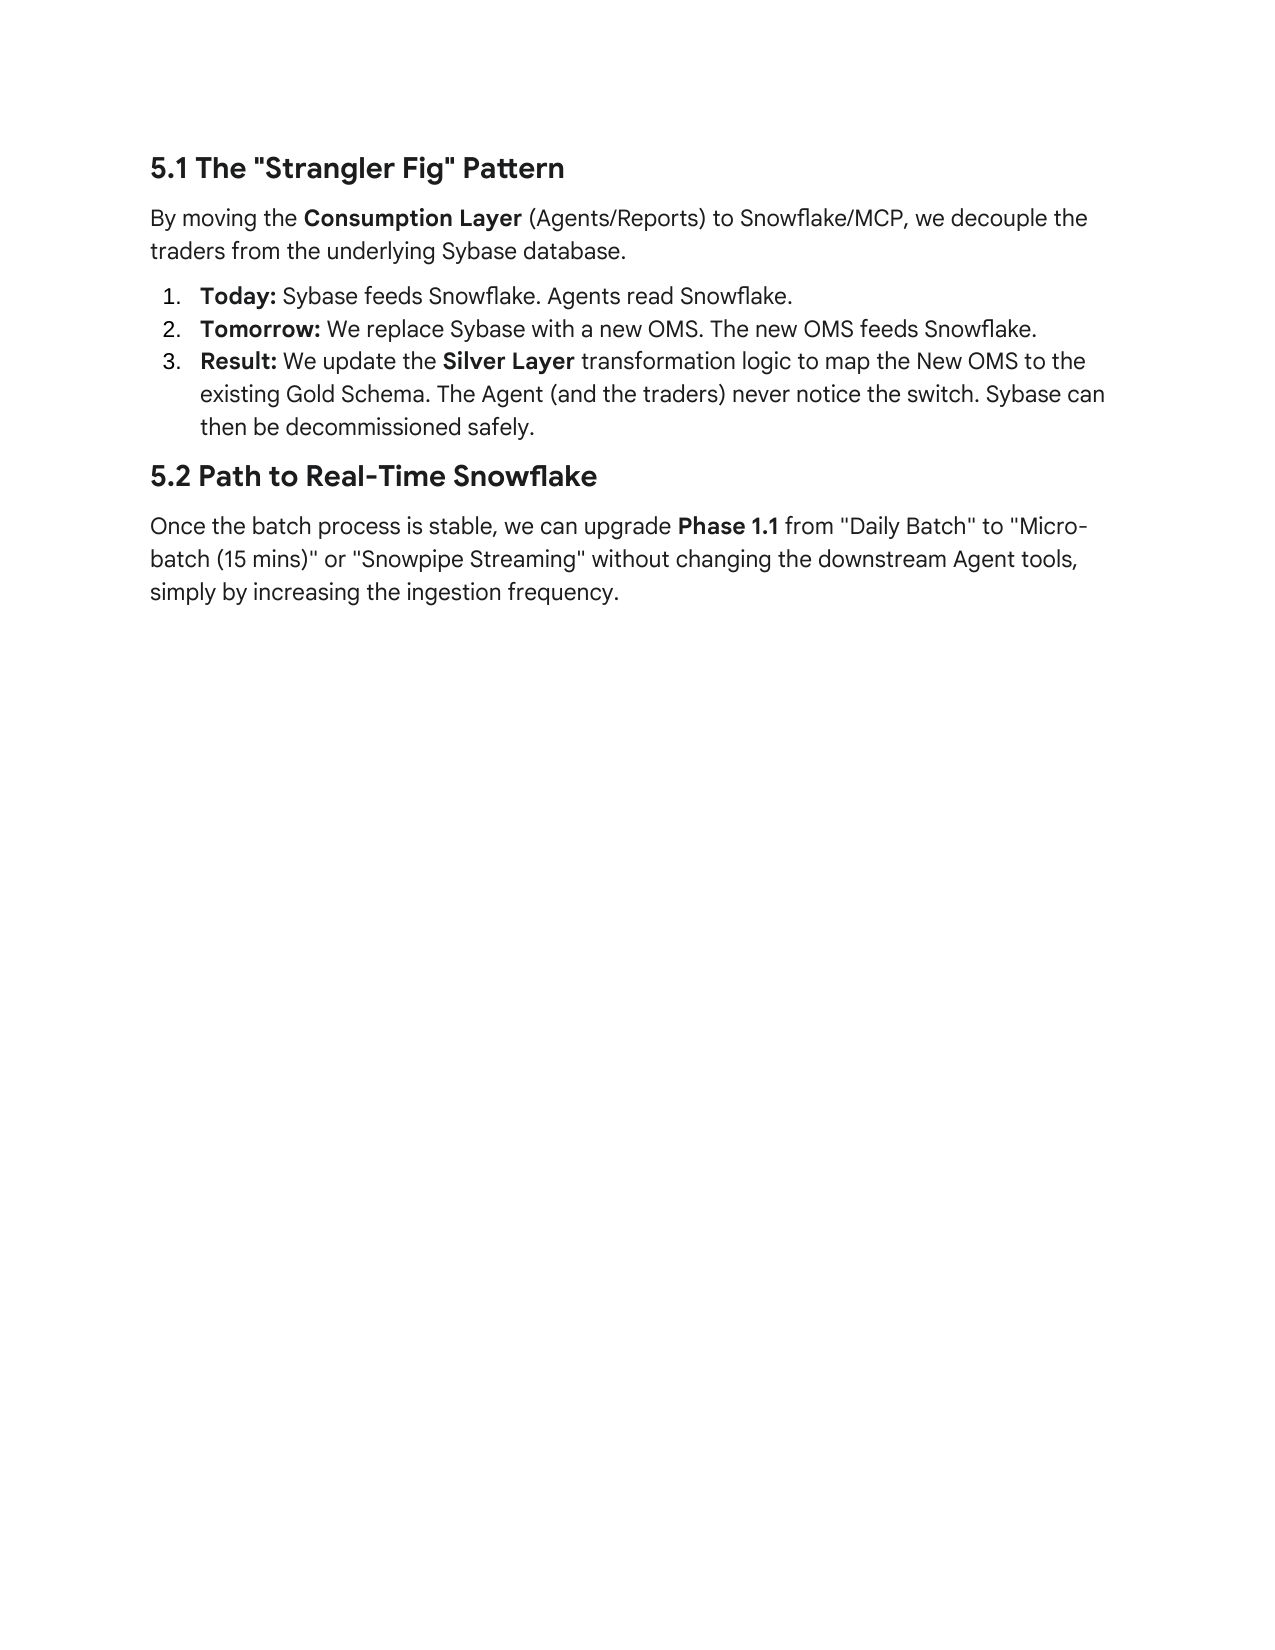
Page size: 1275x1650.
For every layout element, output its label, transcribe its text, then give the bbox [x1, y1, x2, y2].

list Tomorrow: We replace Sybase with a new OMS. The new OMS feeds Snowflake. [162, 315, 1125, 343]
text Once the batch process is stable, we can upgrade Phase 1.1 from "Daily Batch" to "Micro-batch (15 mins)" or "Snowpipe Streaming" without changing the downstream Agent tools, simply by increasing the ingestion frequency. [150, 512, 1125, 606]
subtitle 5.1 The "Strangler Fig" Pattern [150, 150, 1125, 187]
list Today: Sybase feeds Snowflake. Agents read Snowflake. [162, 282, 1125, 311]
text By moving the Consumption Layer (Agents/Reports) to Snowflake/MCP, we decouple the traders from the underlying Sybase database. [150, 204, 1125, 266]
list Result: We update the Silver Layer transformation logic to map the New OMS to the existing Gold Schema. The Agent (and the traders) never notice the switch. Sybase can then be decommissioned safely. [162, 347, 1125, 442]
subtitle 5.2 Path to Real-Time Snowflake [150, 458, 1125, 495]
